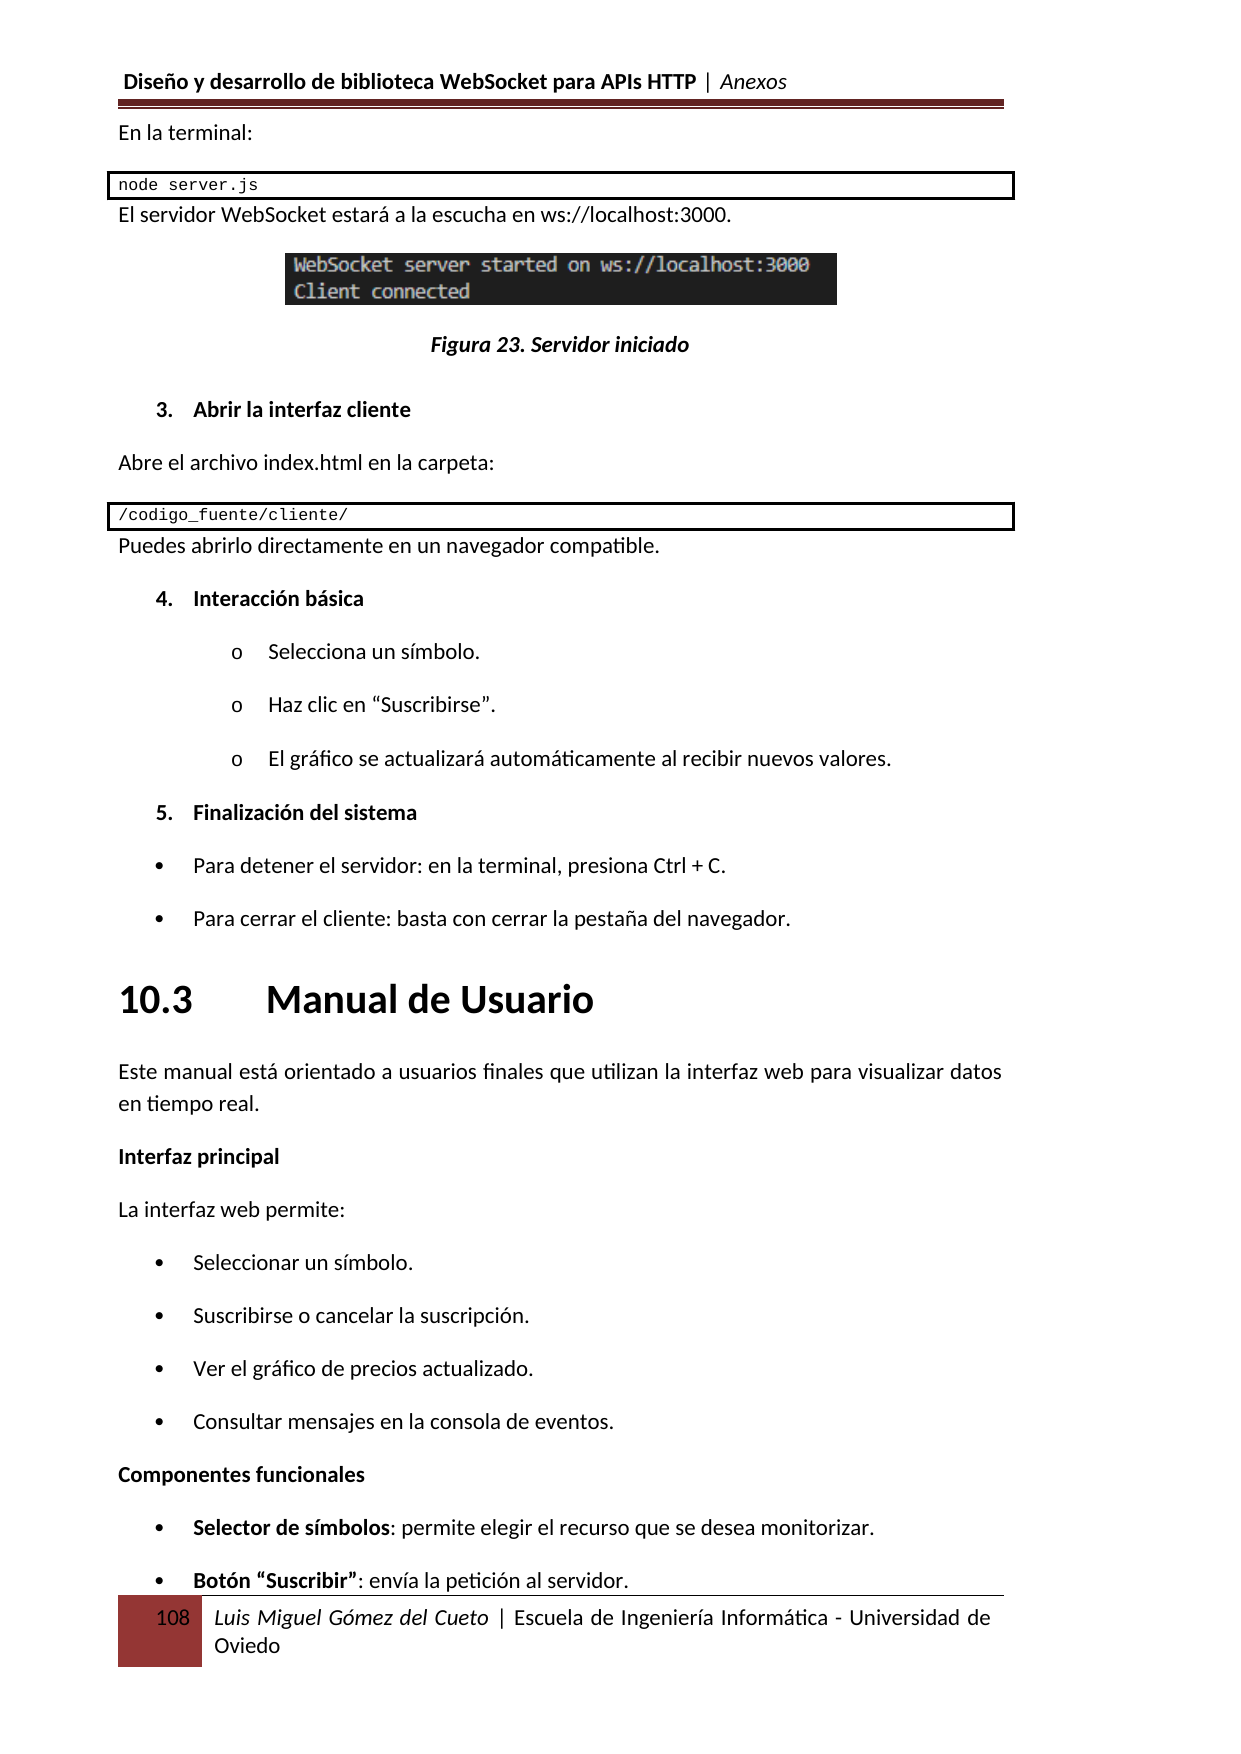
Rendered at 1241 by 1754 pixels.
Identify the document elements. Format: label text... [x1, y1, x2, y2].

list Consultar mensajes en la consola de eventos. [156, 1407, 1004, 1435]
text node server.js [110, 174, 1012, 197]
text /codigo_fuente/cliente/ [110, 505, 1012, 528]
text Componentes funcionales [118, 1460, 1004, 1488]
text El servidor WebSocket estará a la escucha en ws://localhost:3000. [118, 200, 1004, 228]
list Selector de símbolos: permite elegir el recurso que se desea monitorizar. [156, 1513, 1004, 1541]
text Abre el archivo index.html en la carpeta: [118, 448, 1004, 477]
list Seleccionar un símbolo. [156, 1248, 1004, 1276]
text Puedes abrirlo directamente en un navegador compatible. [118, 531, 1004, 559]
list El gráfico se actualizará automáticamente al recibir nuevos valores. [231, 744, 1004, 773]
text Figura 23. Servidor iniciado [118, 330, 1004, 358]
list Finalización del sistema [156, 798, 1004, 826]
list Abrir la interfaz cliente [156, 396, 1004, 423]
list Interacción básica [156, 584, 1004, 612]
list Para cerrar el cliente: basta con cerrar la pestaña del navegador. [156, 904, 1004, 932]
list Haz clic en “Suscribirse”. [231, 691, 1004, 719]
text Interfaz principal [118, 1142, 1004, 1170]
list Para detener el servidor: en la terminal, presiona Ctrl + C. [156, 851, 1004, 879]
picture [285, 253, 837, 305]
list Ver el gráfico de precios actualizado. [156, 1354, 1004, 1382]
list Selecciona un símbolo. [231, 637, 1004, 665]
text En la terminal: [118, 118, 1004, 146]
subtitle Manual de Usuario [118, 973, 1004, 1024]
text La interfaz web permite: [118, 1195, 1004, 1223]
text Este manual está orientado a usuarios finales que utilizan la interfaz web para visualizar datos en tiempo real. [118, 1057, 1004, 1117]
list Suscribirse o cancelar la suscripción. [156, 1301, 1004, 1329]
list Botón “Suscribir”: envía la petición al servidor. [156, 1566, 1004, 1594]
